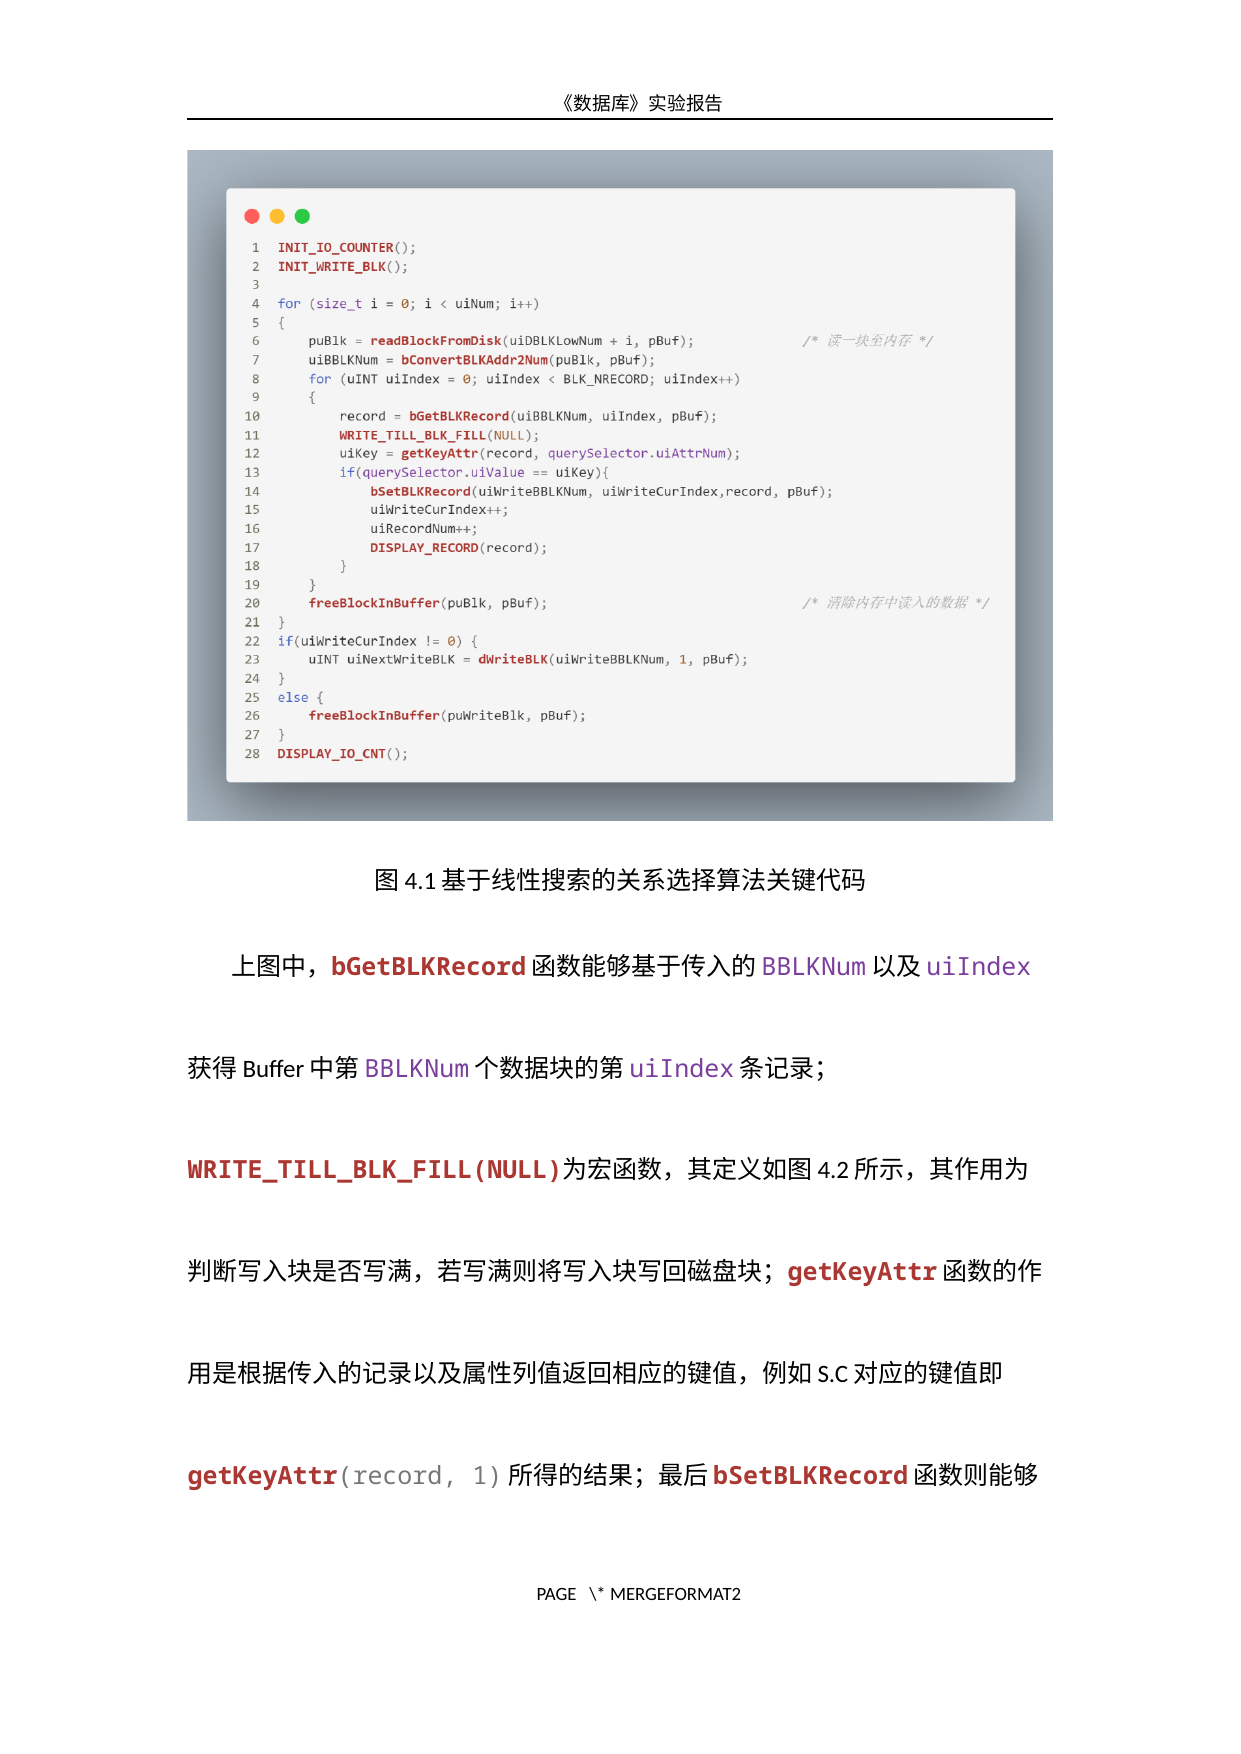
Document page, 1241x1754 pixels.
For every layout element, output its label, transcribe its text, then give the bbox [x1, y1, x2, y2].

text 图4.1基于线性搜索的关系选择算法关键代码 [187, 844, 1053, 912]
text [187, 930, 1053, 1508]
picture [187, 150, 1053, 821]
